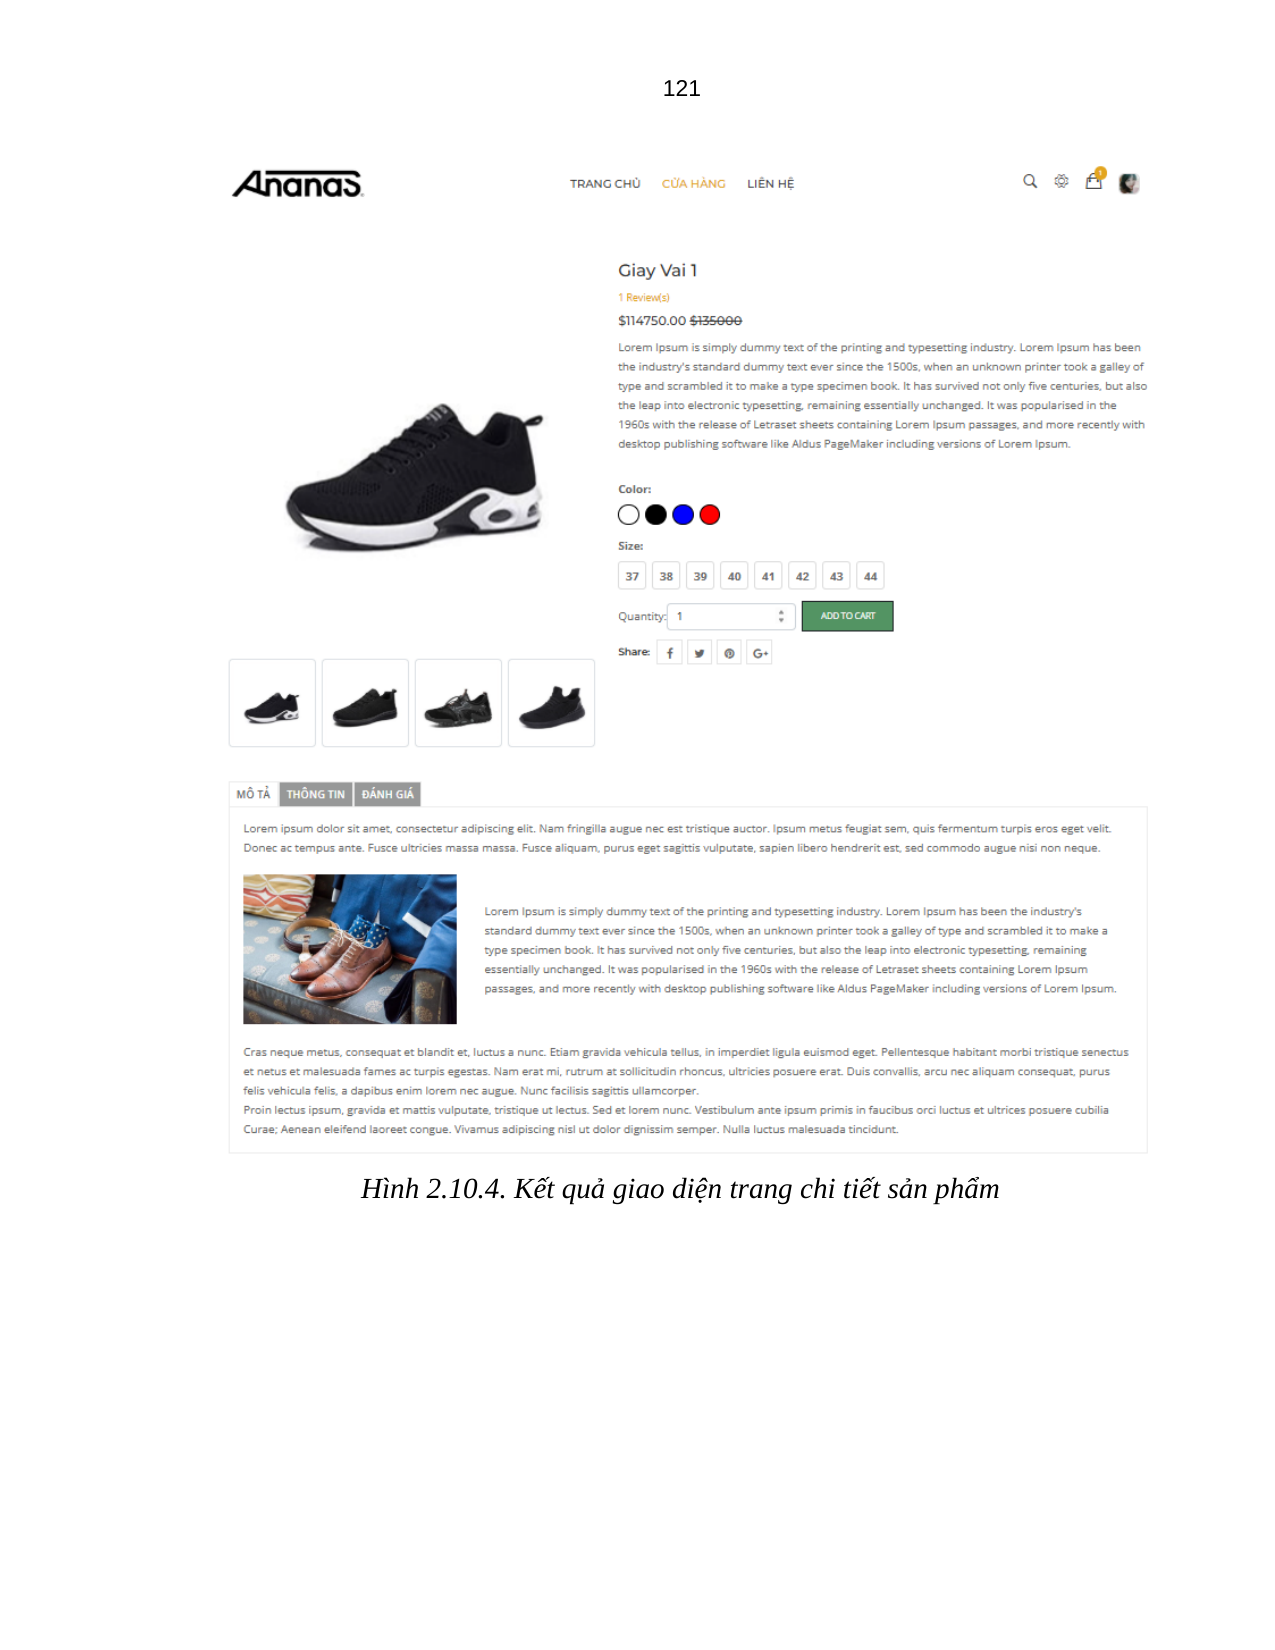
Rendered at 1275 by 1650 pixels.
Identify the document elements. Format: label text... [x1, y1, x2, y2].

subtitle Hình 2.10.4. Kết quả giao diện trang chi tiết sản phẩm [207, 1171, 1157, 1204]
picture [206, 147, 1157, 1157]
